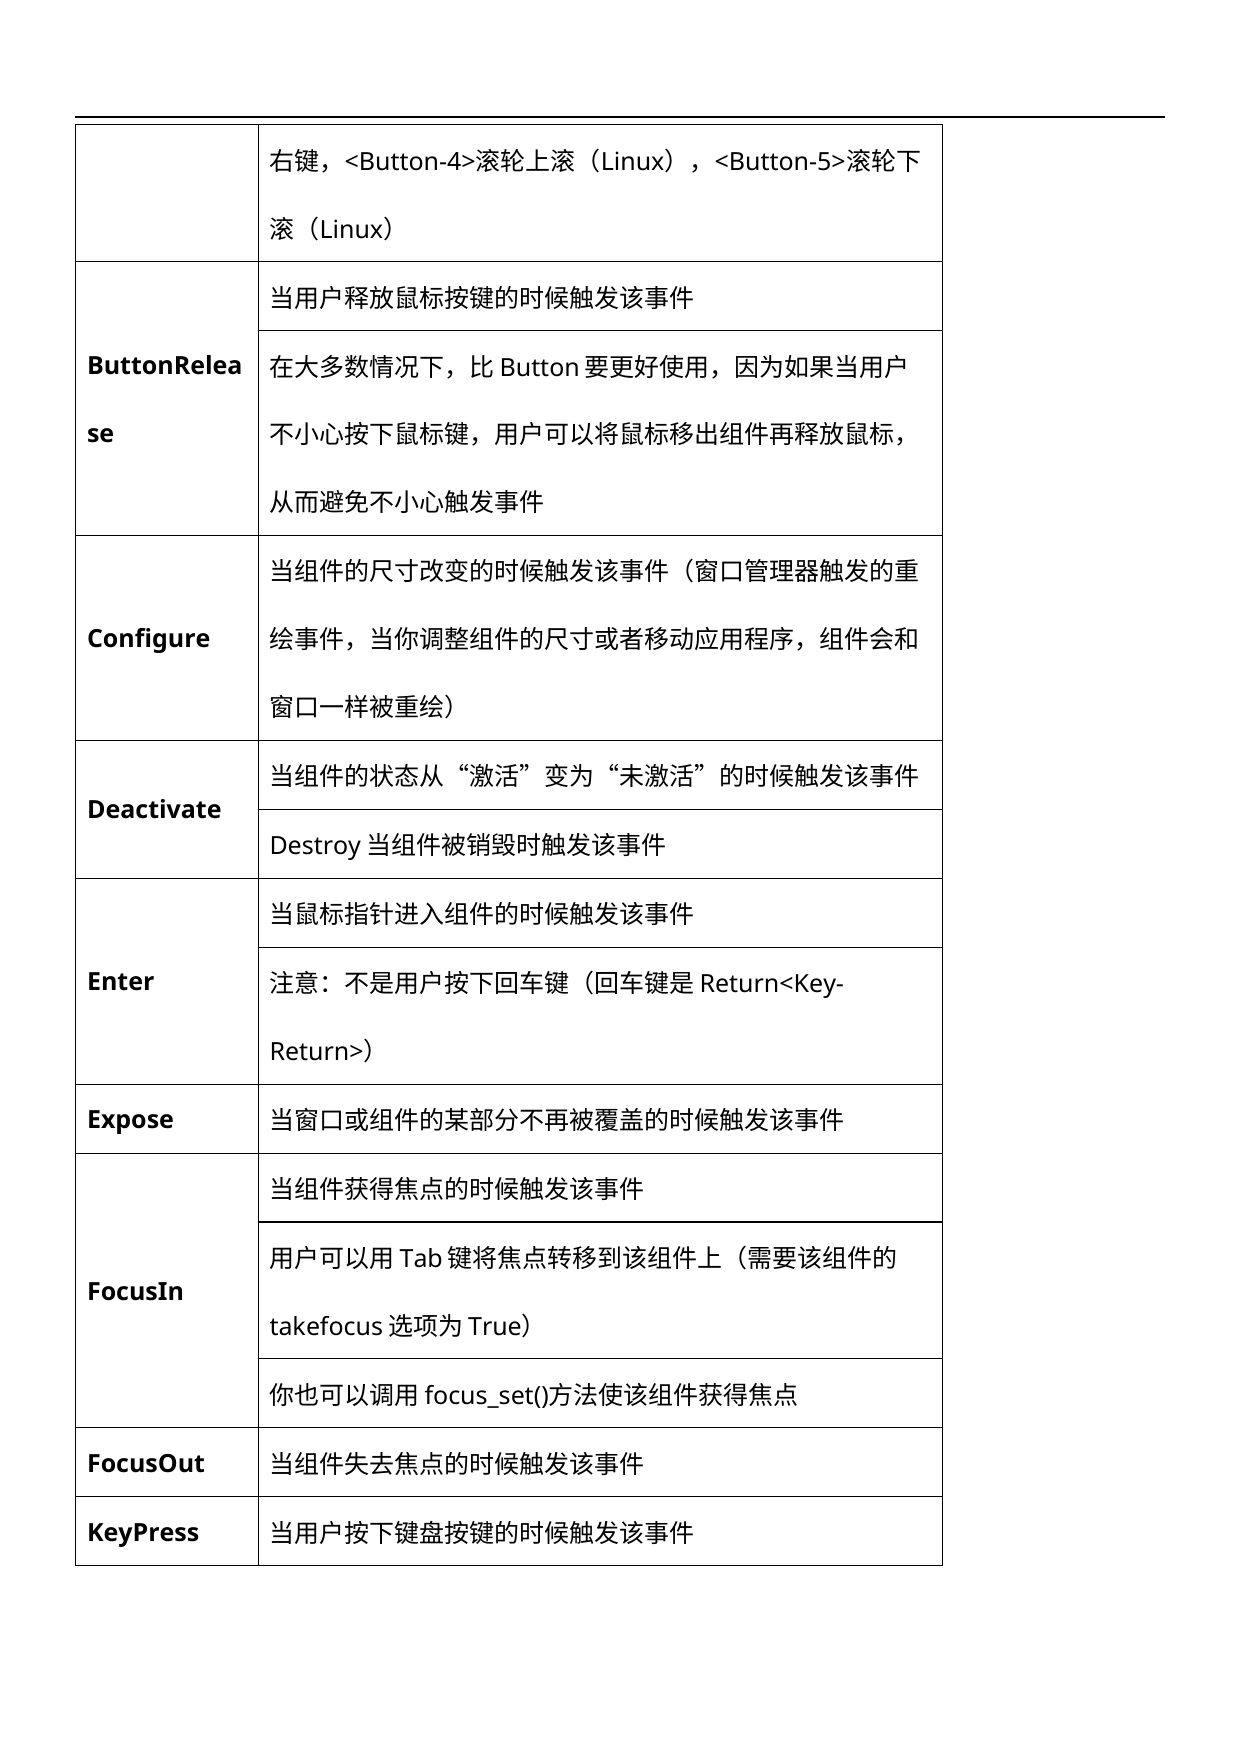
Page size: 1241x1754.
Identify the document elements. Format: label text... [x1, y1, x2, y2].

table_cell 当窗口或组件的某部分不再被覆盖的时候触发该事件 [259, 1085, 942, 1152]
table_cell FocusOut [76, 1428, 258, 1496]
table_cell 当用户释放鼠标按键的时候触发该事件 [259, 262, 942, 330]
table_cell 当组件获得焦点的时候触发该事件 [259, 1154, 942, 1221]
table_cell 注意：不是用户按下回车键（回车键是Return<Key-Return>） [259, 948, 942, 1083]
table_cell 当鼠标指针进入组件的时候触发该事件 [259, 879, 942, 947]
table_cell FocusIn [76, 1154, 258, 1427]
table_cell Deactivate [76, 741, 258, 878]
table_cell KeyPress [76, 1497, 258, 1565]
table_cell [259, 125, 942, 261]
table_cell 在大多数情况下，比Button要更好使用，因为如果当用户不小心按下鼠标键，用户可以将鼠标移出组件再释放鼠标，从而避免不小心触发事件 [259, 331, 942, 535]
table_cell 当用户按下键盘按键的时候触发该事件 [259, 1497, 942, 1565]
table_cell 用户可以用Tab键将焦点转移到该组件上（需要该组件的takefocus选项为True） [259, 1223, 942, 1358]
table_cell 当组件的状态从“激活”变为“未激活”的时候触发该事件 [259, 741, 942, 809]
table_cell 当组件失去焦点的时候触发该事件 [259, 1428, 942, 1496]
table_cell ButtonRelease [76, 262, 258, 535]
table_cell Configure [76, 536, 258, 740]
table_cell 你也可以调用focus_set()方法使该组件获得焦点 [259, 1359, 942, 1427]
table_cell Enter [76, 879, 258, 1083]
table_cell Expose [76, 1085, 258, 1152]
table_cell 当组件的尺寸改变的时候触发该事件（窗口管理器触发的重绘事件，当你调整组件的尺寸或者移动应用程序，组件会和窗口一样被重绘） [259, 536, 942, 740]
table_cell Destroy当组件被销毁时触发该事件 [259, 810, 942, 878]
